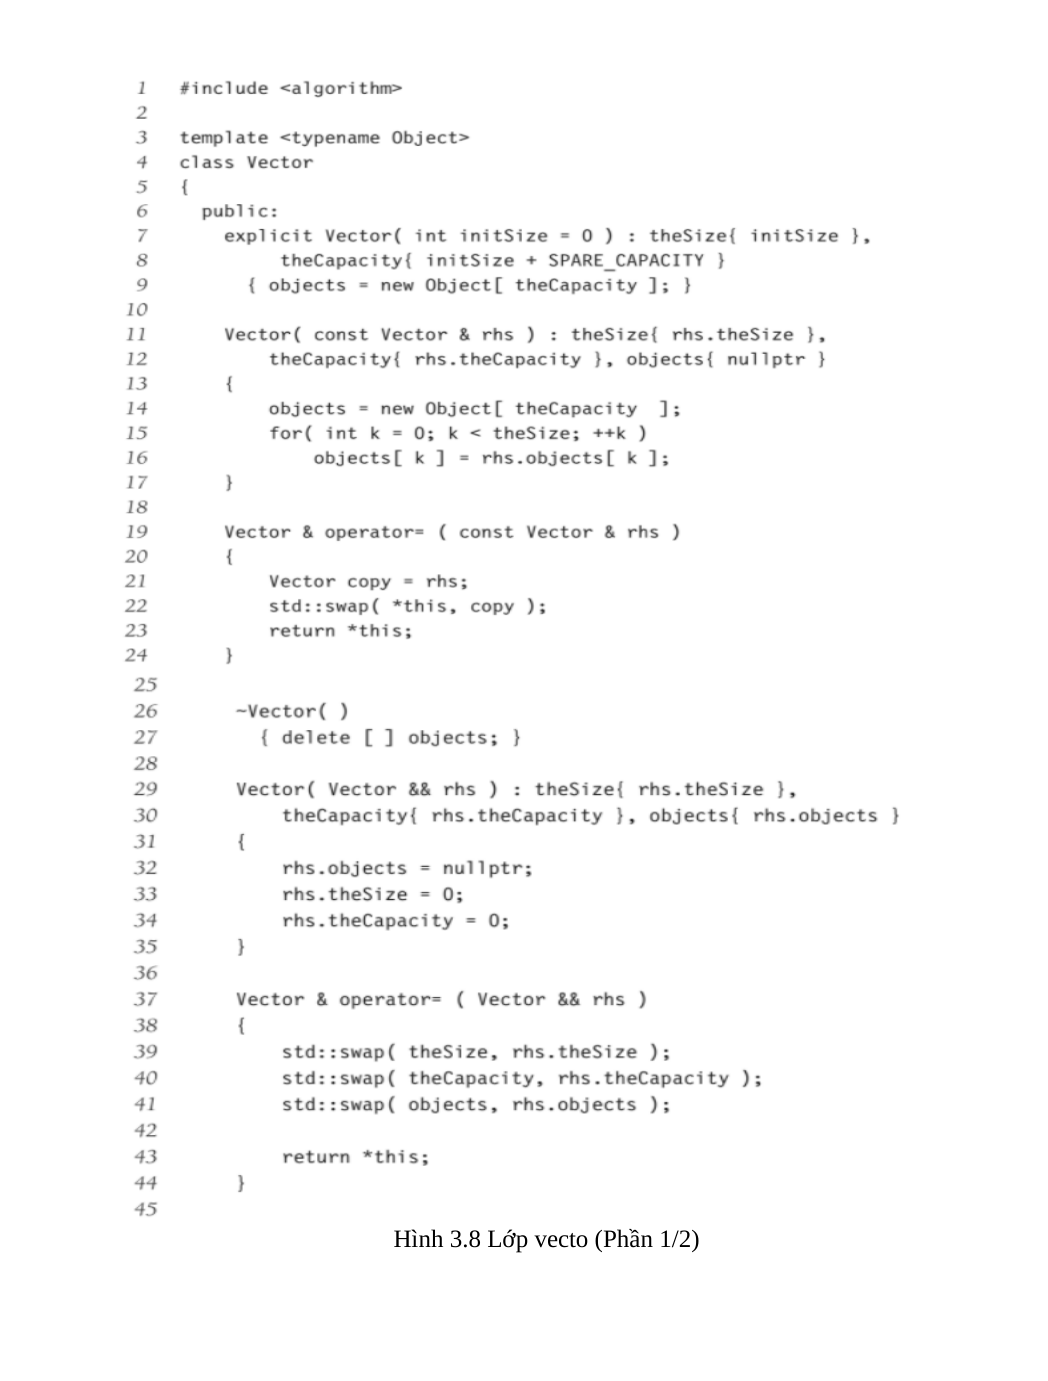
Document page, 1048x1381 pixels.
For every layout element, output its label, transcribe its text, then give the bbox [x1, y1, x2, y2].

picture [120, 70, 928, 671]
list Hình 3.8 Lớp vecto (Phần 1/2) [121, 1224, 972, 1253]
picture [120, 672, 934, 1223]
